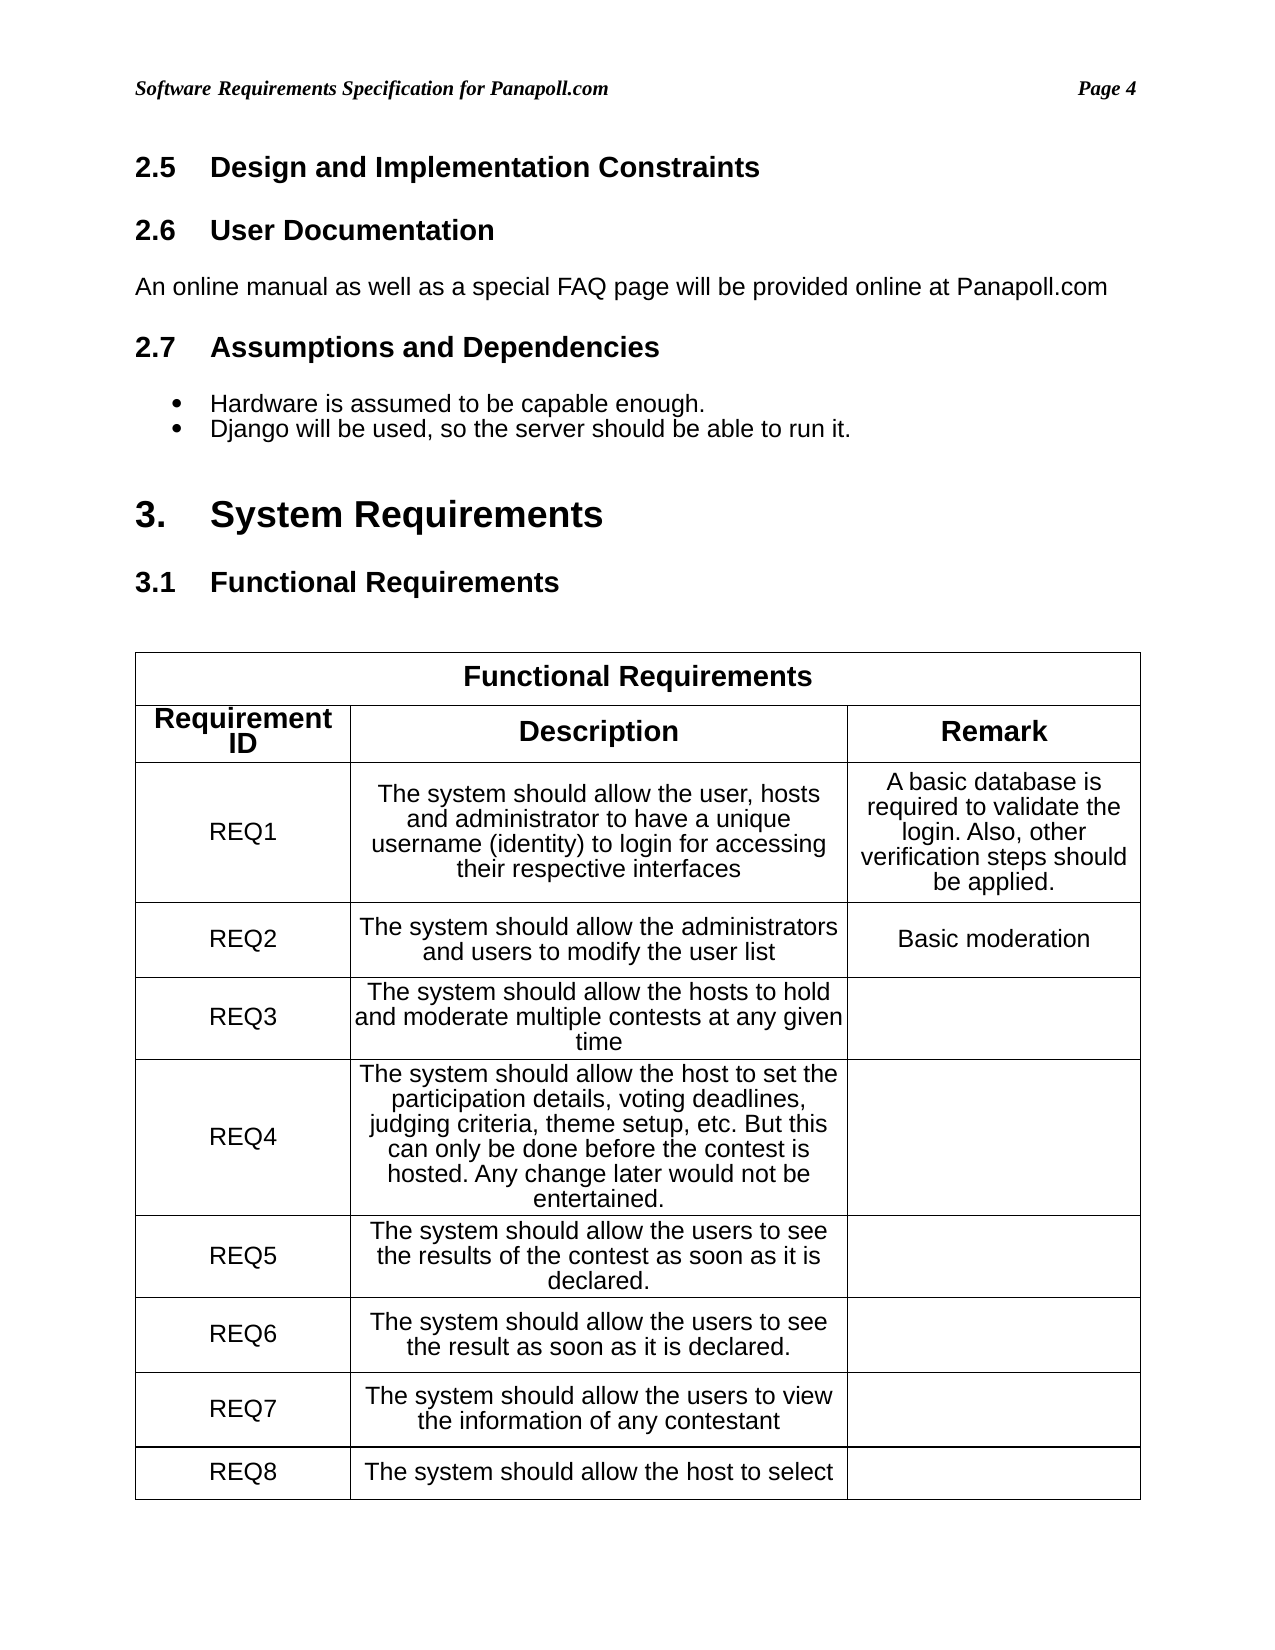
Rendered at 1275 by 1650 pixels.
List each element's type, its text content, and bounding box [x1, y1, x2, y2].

table_cell REQ8 [136, 1448, 350, 1499]
table_cell REQ6 [136, 1298, 350, 1372]
subtitle Design and Implementation Constraints [135, 150, 1140, 183]
table_cell The system should allow the user, hosts and administrator to have a unique username (identity) to login for accessing their respective interfaces [351, 763, 847, 902]
table_cell The system should allow the users to view the information of any contestant [351, 1373, 847, 1446]
subtitle System Requirements [135, 492, 1140, 535]
table_cell The system should allow the host to set the participation details, voting deadlines, judging criteria, theme setup, etc. But this can only be done before the contest is hosted. Any change later would not be entertained. [351, 1060, 847, 1215]
table_cell REQ5 [136, 1216, 350, 1297]
table_cell REQ3 [136, 978, 350, 1058]
list Hardware is assumed to be capable enough. [172, 392, 1140, 417]
subtitle Assumptions and Dependencies [135, 329, 1140, 363]
table_cell Basic moderation [848, 903, 1140, 977]
table_cell A basic database is required to validate the login. Also, other verification steps should be applied. [848, 763, 1140, 902]
table_cell [848, 1216, 1140, 1297]
subtitle Functional Requirements [135, 564, 1140, 598]
table_cell [848, 978, 1140, 1058]
table_cell REQ1 [136, 763, 350, 902]
table_header Functional Requirements [136, 653, 1140, 705]
table_cell [848, 1060, 1140, 1215]
table_cell [848, 1448, 1140, 1499]
subtitle User Documentation [135, 213, 1140, 246]
table_cell [848, 1298, 1140, 1372]
table_cell Remark [848, 706, 1140, 762]
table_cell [351, 1448, 847, 1499]
table_cell Description [351, 706, 847, 762]
table_cell REQ4 [136, 1060, 350, 1215]
table_cell The system should allow the hosts to hold and moderate multiple contests at any given time [351, 978, 847, 1058]
table_cell The system should allow the administrators and users to modify the user list [351, 903, 847, 977]
table_cell REQ2 [136, 903, 350, 977]
table_cell Requirement ID [136, 706, 350, 762]
table_cell The system should allow the users to see the result as soon as it is declared. [351, 1298, 847, 1372]
table_cell The system should allow the users to see the results of the contest as soon as it is declared. [351, 1216, 847, 1297]
table_cell [848, 1373, 1140, 1446]
table_cell REQ7 [136, 1373, 350, 1446]
list Django will be used, so the server should be able to run it. [172, 417, 1140, 442]
text An online manual as well as a special FAQ page will be provided online at Panapoll.com [135, 275, 1140, 300]
